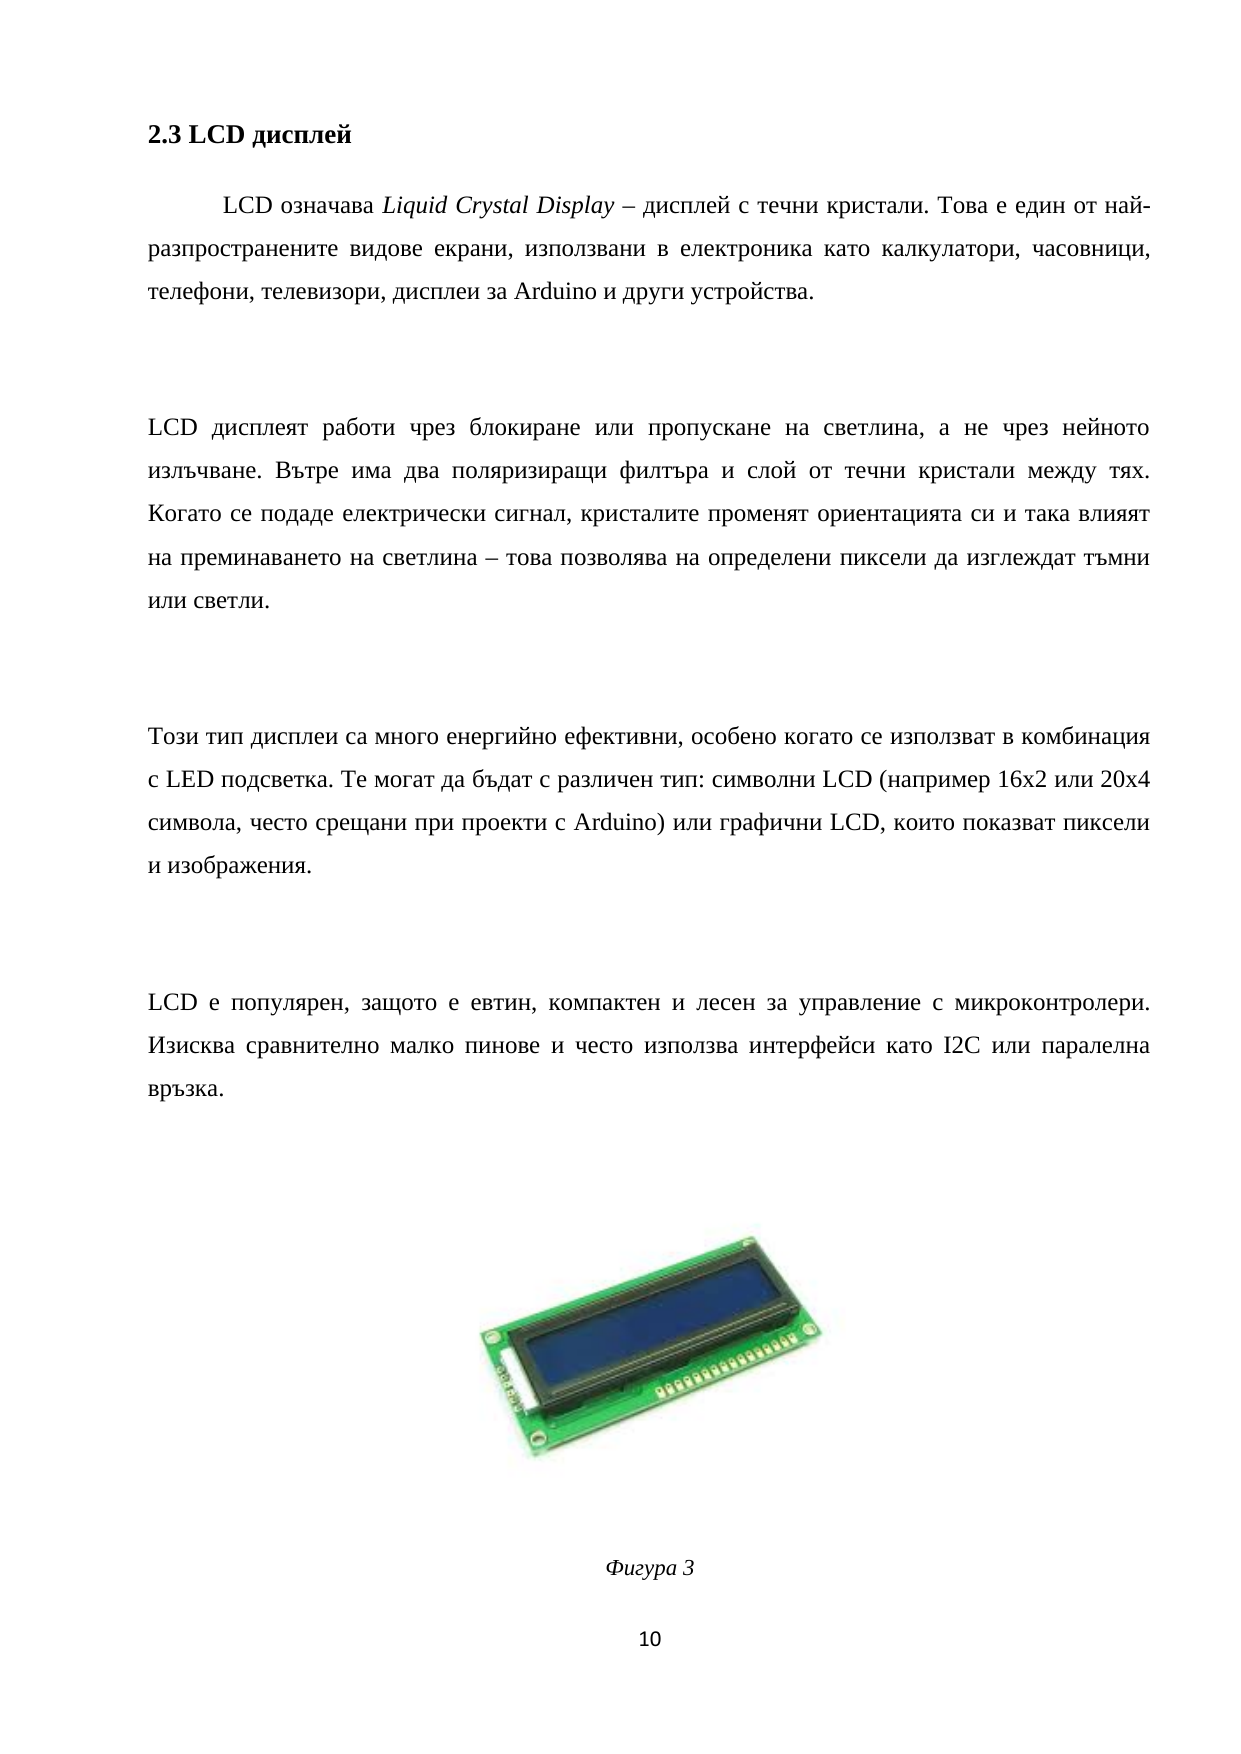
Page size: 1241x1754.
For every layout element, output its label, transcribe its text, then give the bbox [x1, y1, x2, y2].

text LCD означава Liquid Crystal Display – дисплей с течни кристали. Това е един от най-разпространените видове екрани, използвани в електроника като калкулатори, часовници, телефони, телевизори, дисплеи за Arduino и други устройства. [148, 190, 1152, 305]
picture [452, 1141, 847, 1535]
text LCD е популярен, защото е евтин, компактен и лесен за управление с микроконтролери. Изисква сравнително малко пинове и често използва интерфейси като I2C или паралелна връзка. [148, 987, 1152, 1102]
text Този тип дисплеи са много енергийно ефективни, особено когато се използват в комбинация с LED подсветка. Те могат да бъдат с различен тип: символни LCD (например 16x2 или 20x4 символа, често срещани при проекти с Arduino) или графични LCD, които показват пиксели и изображения. [148, 721, 1152, 879]
text LCD дисплеят работи чрез блокиране или пропускане на светлина, а не чрез нейното излъчване. Вътре има два поляризиращи филтъра и слой от течни кристали между тях. Когато се подаде електрически сигнал, кристалите променят ориентацията си и така влияят на преминаването на светлина – това позволява на определени пиксели да изглеждат тъмни или светли. [148, 412, 1152, 613]
text 2.3 LCD дисплей [148, 118, 1152, 149]
text Фигура 3 [148, 1553, 1152, 1580]
